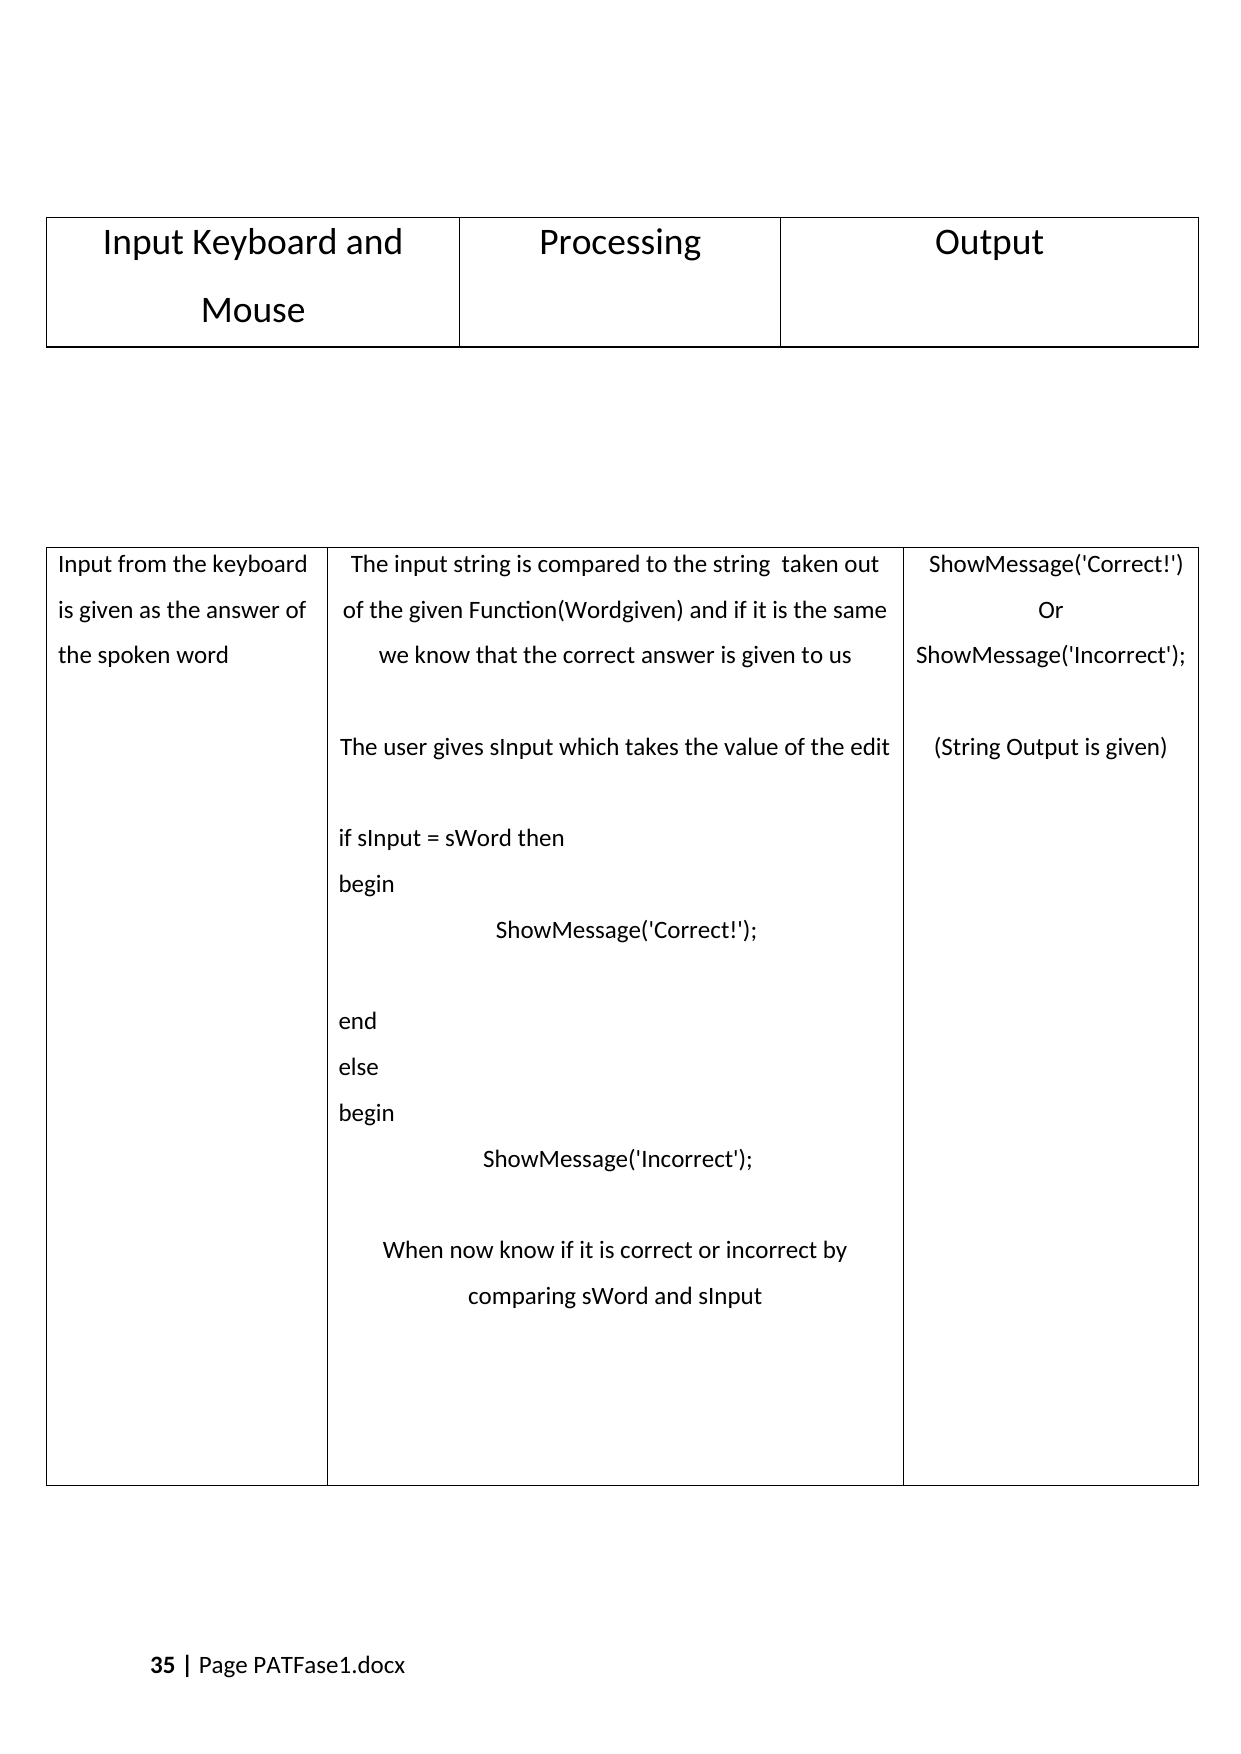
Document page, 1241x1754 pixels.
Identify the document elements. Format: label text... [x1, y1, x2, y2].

table_header Output [781, 218, 1198, 346]
table_header ShowMessage('Correct!') Or ShowMessage('Incorrect'); (String Output is given) [904, 548, 1198, 1485]
table_header Input Keyboard and Mouse [47, 218, 459, 346]
table_header Input from the keyboard is given as the answer of the spoken word [47, 548, 327, 1485]
table_header Processing [460, 218, 780, 346]
table_header The input string is compared to the string taken out of the given Function(Wordgiven) and if it is the same we know that the correct answer is given to us The user gives sInput which takes the value of the edit if sInput = sWord then begin ShowMessage('Correct!'); end else begin ShowMessage('Incorrect'); When now know if it is correct or incorrect by comparing sWord and sInput [328, 548, 903, 1485]
